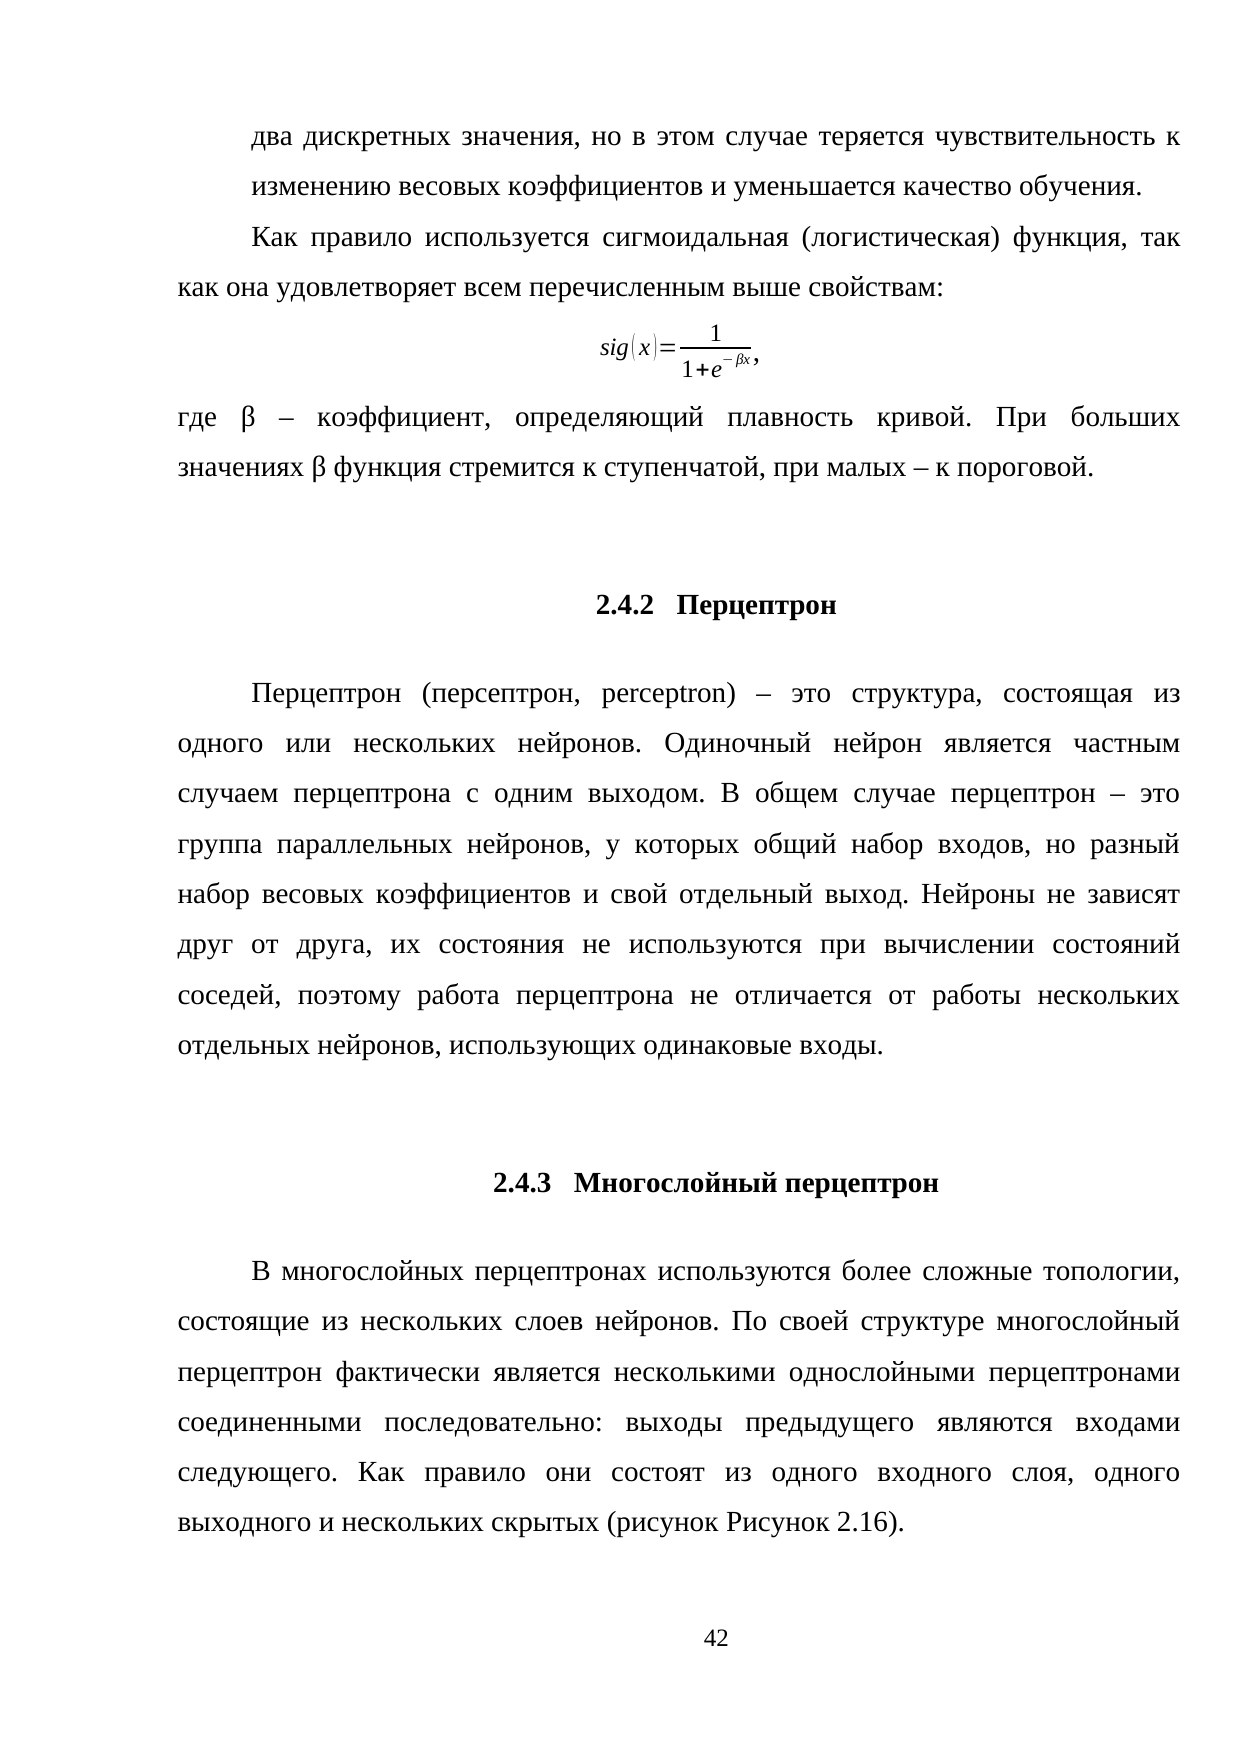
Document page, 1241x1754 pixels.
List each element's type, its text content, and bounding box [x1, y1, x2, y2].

text Перцептрон (персептрон, perceptron) – это структура, состоящая из одного или нескольких нейронов. Одиночный нейрон является частным случаем перцептрона с одним выходом. В общем случае перцептрон – это группа параллельных нейронов, у которых общий набор входов, но разный набор весовых коэффициентов и свой отдельный выход. Нейроны не зависят друг от друга, их состояния не используются при вычислении состояний соседей, поэтому работа перцептрона не отличается от работы нескольких отдельных нейронов, использующих одинаковые входы. [177, 675, 1181, 1061]
text , [177, 319, 1181, 382]
subtitle Многослойный перцептрон [177, 1165, 1181, 1199]
text где β – коэффициент, определяющий плавность кривой. При больших значениях β функция стремится к ступенчатой, при малых – к пороговой. [177, 399, 1181, 482]
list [213, 118, 1181, 202]
subtitle Перцептрон [177, 587, 1181, 621]
text Как правило используется сигмоидальная (логистическая) функция, так как она удовлетворяет всем перечисленным выше свойствам: [177, 219, 1181, 303]
